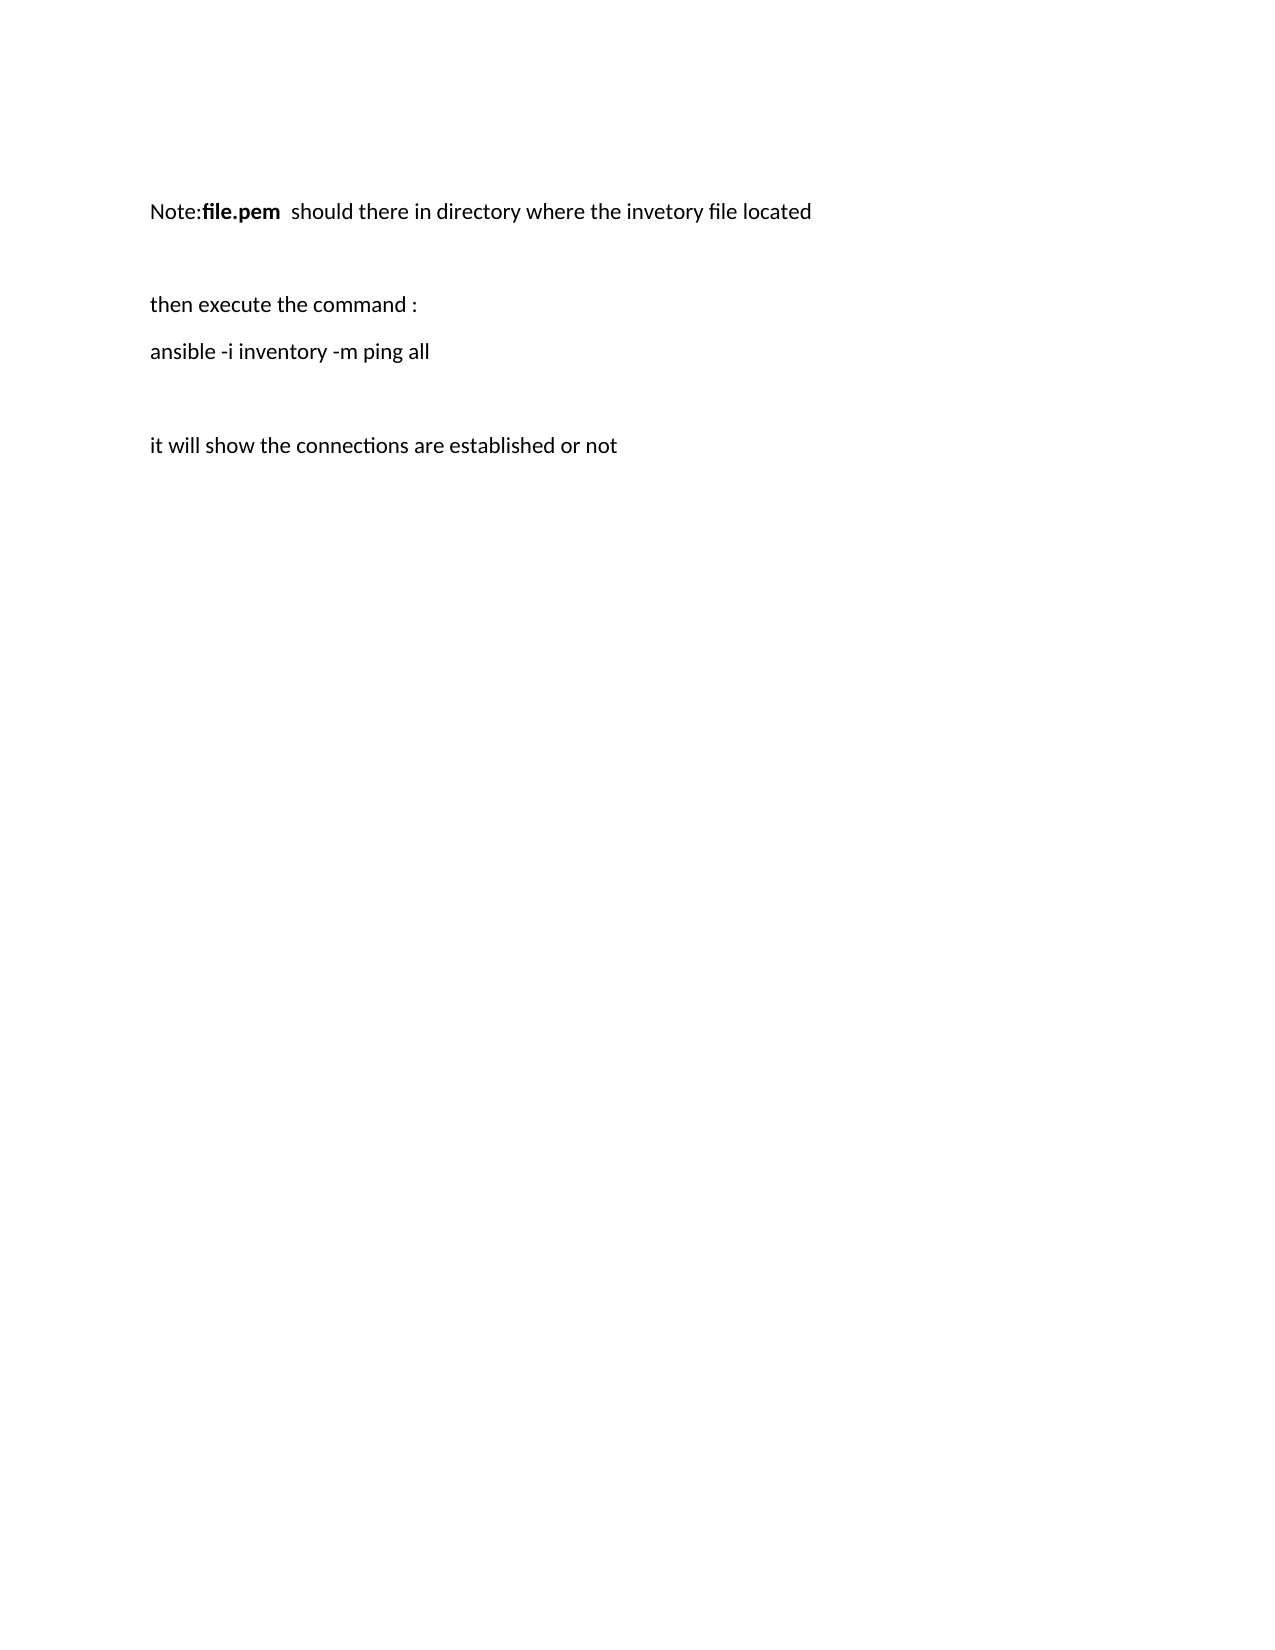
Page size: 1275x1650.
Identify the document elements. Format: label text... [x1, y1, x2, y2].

text then execute the command : [150, 291, 1125, 319]
text it will show the connections are established or not [150, 431, 1125, 459]
text Note:file.pem should there in directory where the invetory file located [150, 197, 1125, 225]
text ansible -i inventory -m ping all [150, 337, 1125, 366]
